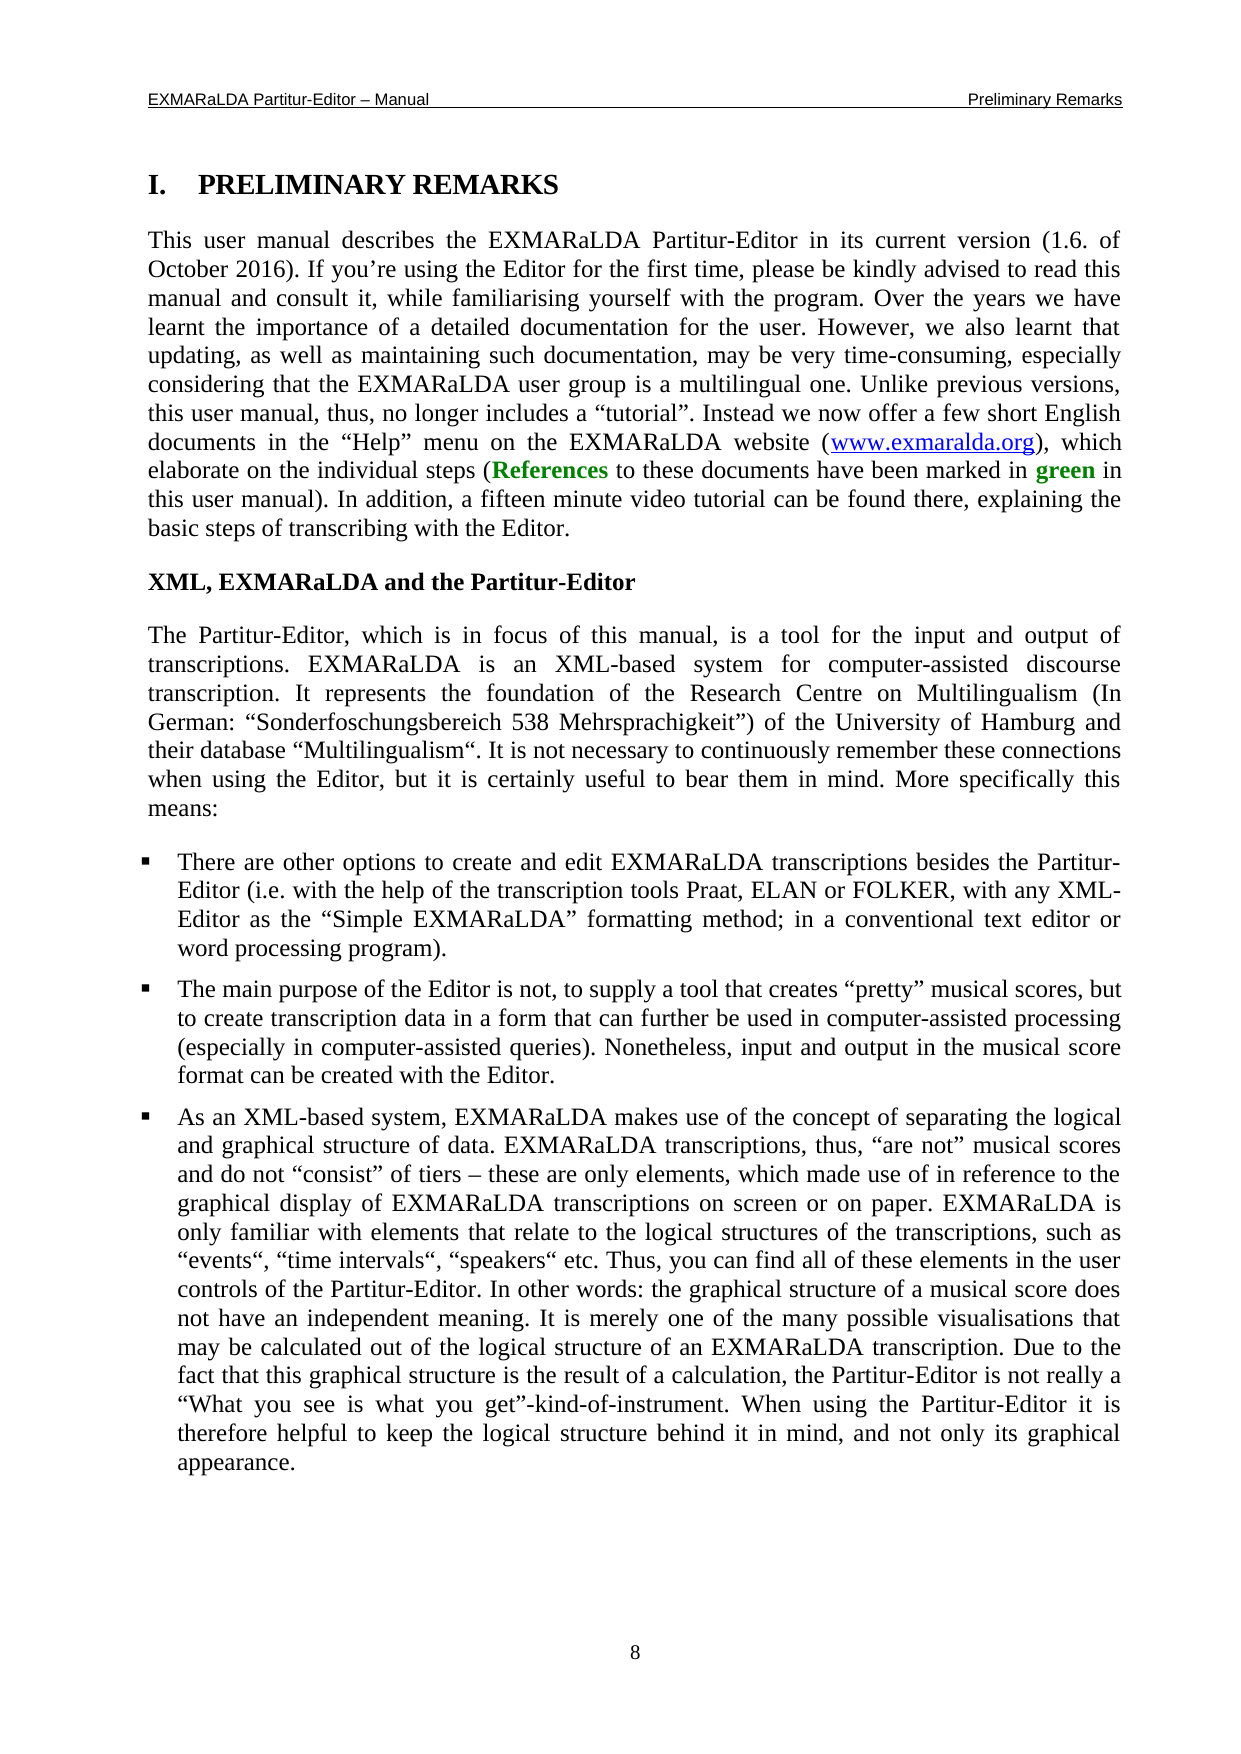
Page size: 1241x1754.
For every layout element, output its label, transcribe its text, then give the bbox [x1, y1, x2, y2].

text The main purpose of the Editor is not, to supply a tool that creates “pretty” musical scores, but to create transcription data in a form that can further be used in computer-assisted processing (especially in computer-assisted queries). Nonetheless, input and output in the musical score format can be created with the Editor. [139, 974, 1122, 1089]
text As an XML-based system, EXMARaLDA makes use of the concept of separating the logical and graphical structure of data. EXMARaLDA transcriptions, thus, “are not” musical scores and do not “consist” of tiers – these are only elements, which made use of in reference to the graphical display of EXMARaLDA transcriptions on screen or on paper. EXMARaLDA is only familiar with elements that relate to the logical structures of the transcriptions, such as “events“, “time intervals“, “speakers“ etc. Thus, you can find all of these elements in the user controls of the Partitur-Editor. In other words: the graphical structure of a musical score does not have an independent meaning. It is merely one of the many possible visualisations that may be calculated out of the logical structure of an EXMARaLDA transcription. Due to the fact that this graphical structure is the result of a calculation, the Partitur-Editor is not really a “What you see is what you get”-kind-of-instrument. When using the Partitur-Editor it is therefore helpful to keep the logical structure behind it in mind, and not only its graphical appearance. [139, 1102, 1122, 1475]
subtitle XML, EXMARaLDA and the Partitur-Editor [148, 567, 1122, 595]
text This user manual describes the EXMARaLDA Partitur-Editor in its current version (1.6. of October 2016). If you’re using the Editor for the first time, please be kindly advised to read this manual and consult it, while familiarising yourself with the program. Over the years we have learnt the importance of a detailed documentation for the user. However, we also learnt that updating, as well as maintaining such documentation, may be very time-consuming, especially considering that the EXMARaLDA user group is a multilingual one. Unlike previous versions, this user manual, thus, no longer includes a “tutorial”. Instead we now offer a few short English documents in the “Help” menu on the EXMARaLDA website (www.exmaralda.org), which elaborate on the individual steps (References to these documents have been marked in green in this user manual). In addition, a fifteen minute video tutorial can be found there, explaining the basic steps of transcribing with the Editor. [148, 225, 1122, 542]
text There are other options to create and edit EXMARaLDA transcriptions besides the Partitur-Editor (i.e. with the help of the transcription tools Praat, ELAN or FOLKER, with any XML-Editor as the “Simple EXMARaLDA” formatting method; in a conventional text editor or word processing program). [139, 847, 1122, 962]
text The Partitur-Editor, which is in focus of this manual, is a tool for the input and output of transcriptions. EXMARaLDA is an XML-based system for computer-assisted discourse transcription. It represents the foundation of the Research Centre on Multilingualism (In German: “Sonderfoschungsbereich 538 Mehrsprachigkeit”) of the University of Hamburg and their database “Multilingualism“. It is not necessary to continuously remember these connections when using the Editor, but it is certainly useful to bear them in mind. More specifically this means: [148, 620, 1122, 822]
subtitle PRELIMINARY REMARKS [148, 167, 1181, 200]
